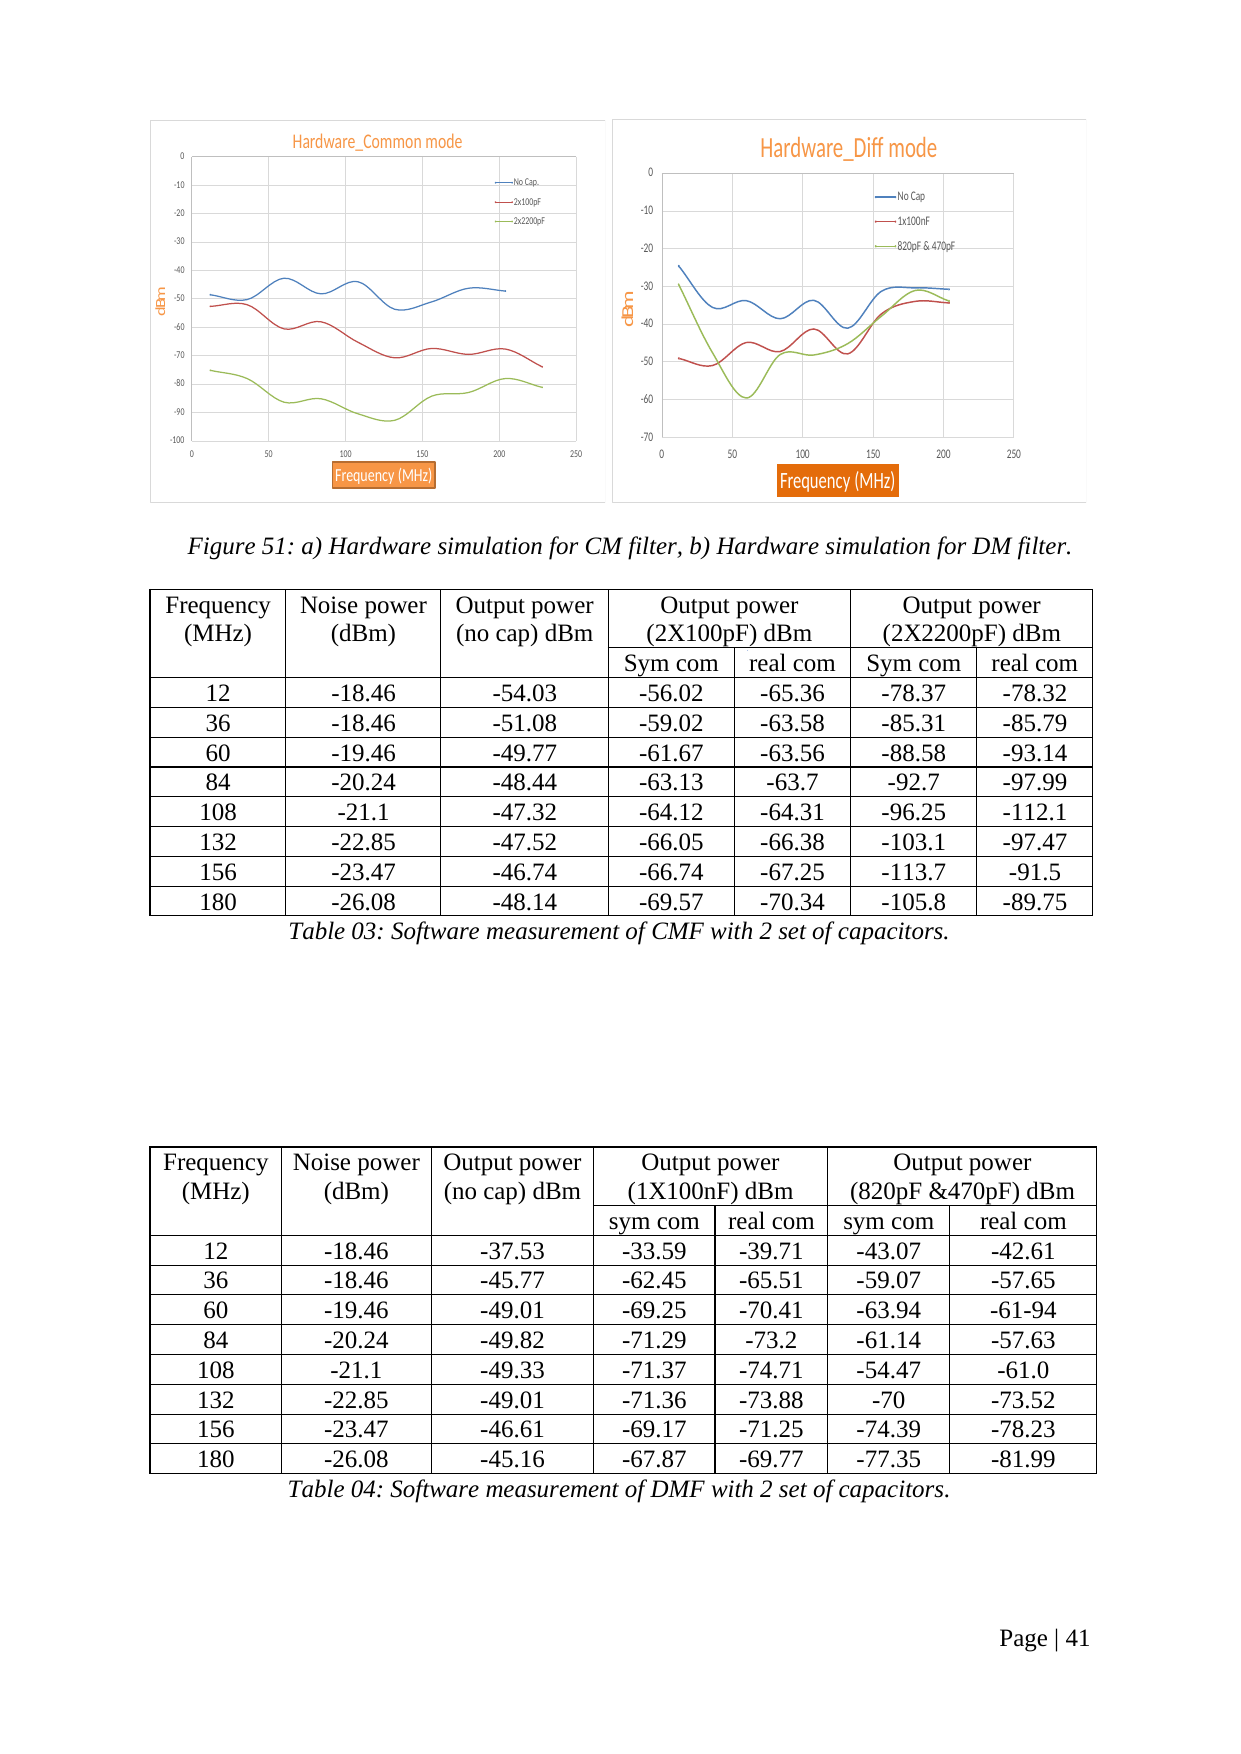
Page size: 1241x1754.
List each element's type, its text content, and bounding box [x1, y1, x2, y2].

table_cell 156 [151, 857, 285, 886]
table_cell -42.61 [950, 1236, 1096, 1264]
table_cell 108 [151, 797, 285, 826]
table_cell -97.99 [977, 768, 1092, 796]
table_cell -81.99 [950, 1444, 1096, 1473]
table_cell -63.56 [735, 738, 850, 766]
table_cell -46.74 [441, 857, 608, 886]
table_cell real com [735, 648, 850, 677]
table_cell -63.58 [735, 708, 850, 737]
table_cell real com [716, 1206, 827, 1235]
table_cell 108 [151, 1355, 281, 1384]
table_cell -64.31 [735, 797, 850, 826]
table_cell -65.36 [735, 678, 850, 707]
table_cell -71.25 [716, 1415, 827, 1443]
table_cell -66.74 [609, 857, 734, 886]
table_cell -18.46 [282, 1266, 431, 1294]
table_cell -49.33 [432, 1355, 593, 1384]
table_cell 12 [151, 1236, 281, 1264]
table_cell Sym com [609, 648, 734, 677]
table_cell -19.46 [282, 1295, 431, 1324]
table_cell -71.29 [594, 1325, 714, 1354]
table_cell -112.1 [977, 797, 1092, 826]
table_cell -23.47 [286, 857, 440, 886]
table_cell -93.14 [977, 738, 1092, 766]
table_cell -69.77 [716, 1444, 827, 1473]
table_cell -64.12 [609, 797, 734, 826]
table_cell -78.32 [977, 678, 1092, 707]
table_cell -73.88 [716, 1385, 827, 1413]
table_cell -43.07 [828, 1236, 949, 1264]
table_cell -97.47 [977, 827, 1092, 856]
table_header Output power (820pF &470pF) dBm [828, 1148, 1096, 1205]
table_cell -45.16 [432, 1444, 593, 1473]
table_cell -54.47 [828, 1355, 949, 1384]
table_cell -49.01 [432, 1385, 593, 1413]
table_cell -45.77 [432, 1266, 593, 1294]
table_cell -61-94 [950, 1295, 1096, 1324]
table_cell -57.65 [950, 1266, 1096, 1294]
table_cell -48.14 [441, 887, 608, 915]
table_cell -47.32 [441, 797, 608, 826]
table_cell -18.46 [286, 708, 440, 737]
table_cell -49.82 [432, 1325, 593, 1354]
table_cell -56.02 [609, 678, 734, 707]
table_cell -26.08 [286, 887, 440, 915]
table_cell -21.1 [286, 797, 440, 826]
table_cell -66.38 [735, 827, 850, 856]
table_header Output power (no cap) dBm [441, 590, 608, 677]
table_cell -61.0 [950, 1355, 1096, 1384]
table_cell -61.67 [609, 738, 734, 766]
table_cell -48.44 [441, 768, 608, 796]
table_cell 132 [151, 1385, 281, 1413]
table_header Noise power (dBm) [282, 1148, 431, 1235]
table_cell -70.34 [735, 887, 850, 915]
table_header Frequency (MHz) [151, 590, 285, 677]
table_cell 60 [151, 738, 285, 766]
table_cell -85.79 [977, 708, 1092, 737]
table_cell -113.7 [851, 857, 976, 886]
table_cell -77.35 [828, 1444, 949, 1473]
table_cell -61.14 [828, 1325, 949, 1354]
table_cell -70 [828, 1385, 949, 1413]
table_cell 132 [151, 827, 285, 856]
table_cell -37.53 [432, 1236, 593, 1264]
table_cell -47.52 [441, 827, 608, 856]
text Table 04: Software measurement of DMF with 2 set of capacitors. [150, 1474, 1090, 1503]
table_cell -88.58 [851, 738, 976, 766]
table_cell -69.25 [594, 1295, 714, 1324]
table_cell real com [950, 1206, 1096, 1235]
table_cell -74.39 [828, 1415, 949, 1443]
table_cell -70.41 [716, 1295, 827, 1324]
table_cell -21.1 [282, 1355, 431, 1384]
table_cell -63.7 [735, 768, 850, 796]
table_cell -33.59 [594, 1236, 714, 1264]
table_cell -78.37 [851, 678, 976, 707]
table_cell 84 [151, 768, 285, 796]
table_cell -51.08 [441, 708, 608, 737]
table_cell Sym com [851, 648, 976, 677]
table_cell 180 [151, 887, 285, 915]
table_cell 36 [151, 1266, 281, 1294]
table_cell -49.77 [441, 738, 608, 766]
table_cell -66.05 [609, 827, 734, 856]
table_cell real com [977, 648, 1092, 677]
table_cell -63.94 [828, 1295, 949, 1324]
table_header Output power (no cap) dBm [432, 1148, 593, 1235]
table_header Output power (1X100nF) dBm [594, 1148, 827, 1205]
table_cell 12 [151, 678, 285, 707]
table_cell 60 [151, 1295, 281, 1324]
table_cell -71.36 [594, 1385, 714, 1413]
table_cell -69.17 [594, 1415, 714, 1443]
table_cell 36 [151, 708, 285, 737]
table_cell -49.01 [432, 1295, 593, 1324]
table_cell -18.46 [286, 678, 440, 707]
table_cell -18.46 [282, 1236, 431, 1264]
table_header Output power (2X2200pF) dBm [851, 590, 1092, 647]
table_cell -74.71 [716, 1355, 827, 1384]
table_cell -92.7 [851, 768, 976, 796]
table_cell -65.51 [716, 1266, 827, 1294]
table_cell -67.87 [594, 1444, 714, 1473]
table_cell -20.24 [282, 1325, 431, 1354]
table_cell -63.13 [609, 768, 734, 796]
table_cell -69.57 [609, 887, 734, 915]
table_cell -59.02 [609, 708, 734, 737]
table_cell -54.03 [441, 678, 608, 707]
table_cell -91.5 [977, 857, 1092, 886]
table_cell -96.25 [851, 797, 976, 826]
table_cell 156 [151, 1415, 281, 1443]
table_cell -59.07 [828, 1266, 949, 1294]
table_cell -103.1 [851, 827, 976, 856]
table_cell -89.75 [977, 887, 1092, 915]
table_cell -26.08 [282, 1444, 431, 1473]
table_cell -62.45 [594, 1266, 714, 1294]
table_cell -20.24 [286, 768, 440, 796]
table_cell sym com [594, 1206, 714, 1235]
text Figure 51: a) Hardware simulation for CM filter, b) Hardware simulation for DM filter. [150, 531, 1090, 560]
table_header Output power (2X100pF) dBm [609, 590, 850, 647]
table_header Noise power (dBm) [286, 590, 440, 677]
table_cell -39.71 [716, 1236, 827, 1264]
table_cell 180 [151, 1444, 281, 1473]
table_cell -57.63 [950, 1325, 1096, 1354]
table_cell -71.37 [594, 1355, 714, 1384]
table_cell -19.46 [286, 738, 440, 766]
table_cell -73.2 [716, 1325, 827, 1354]
table_cell -67.25 [735, 857, 850, 886]
table_cell sym com [828, 1206, 949, 1235]
table_cell -85.31 [851, 708, 976, 737]
table_cell -105.8 [851, 887, 976, 915]
table_header Frequency (MHz) [151, 1148, 281, 1235]
table_cell -46.61 [432, 1415, 593, 1443]
table_cell -73.52 [950, 1385, 1096, 1413]
table_cell -22.85 [282, 1385, 431, 1413]
table_cell 84 [151, 1325, 281, 1354]
text Table 03: Software measurement of CMF with 2 set of capacitors. [150, 916, 1090, 945]
table_cell -78.23 [950, 1415, 1096, 1443]
table_cell -22.85 [286, 827, 440, 856]
table_cell -23.47 [282, 1415, 431, 1443]
